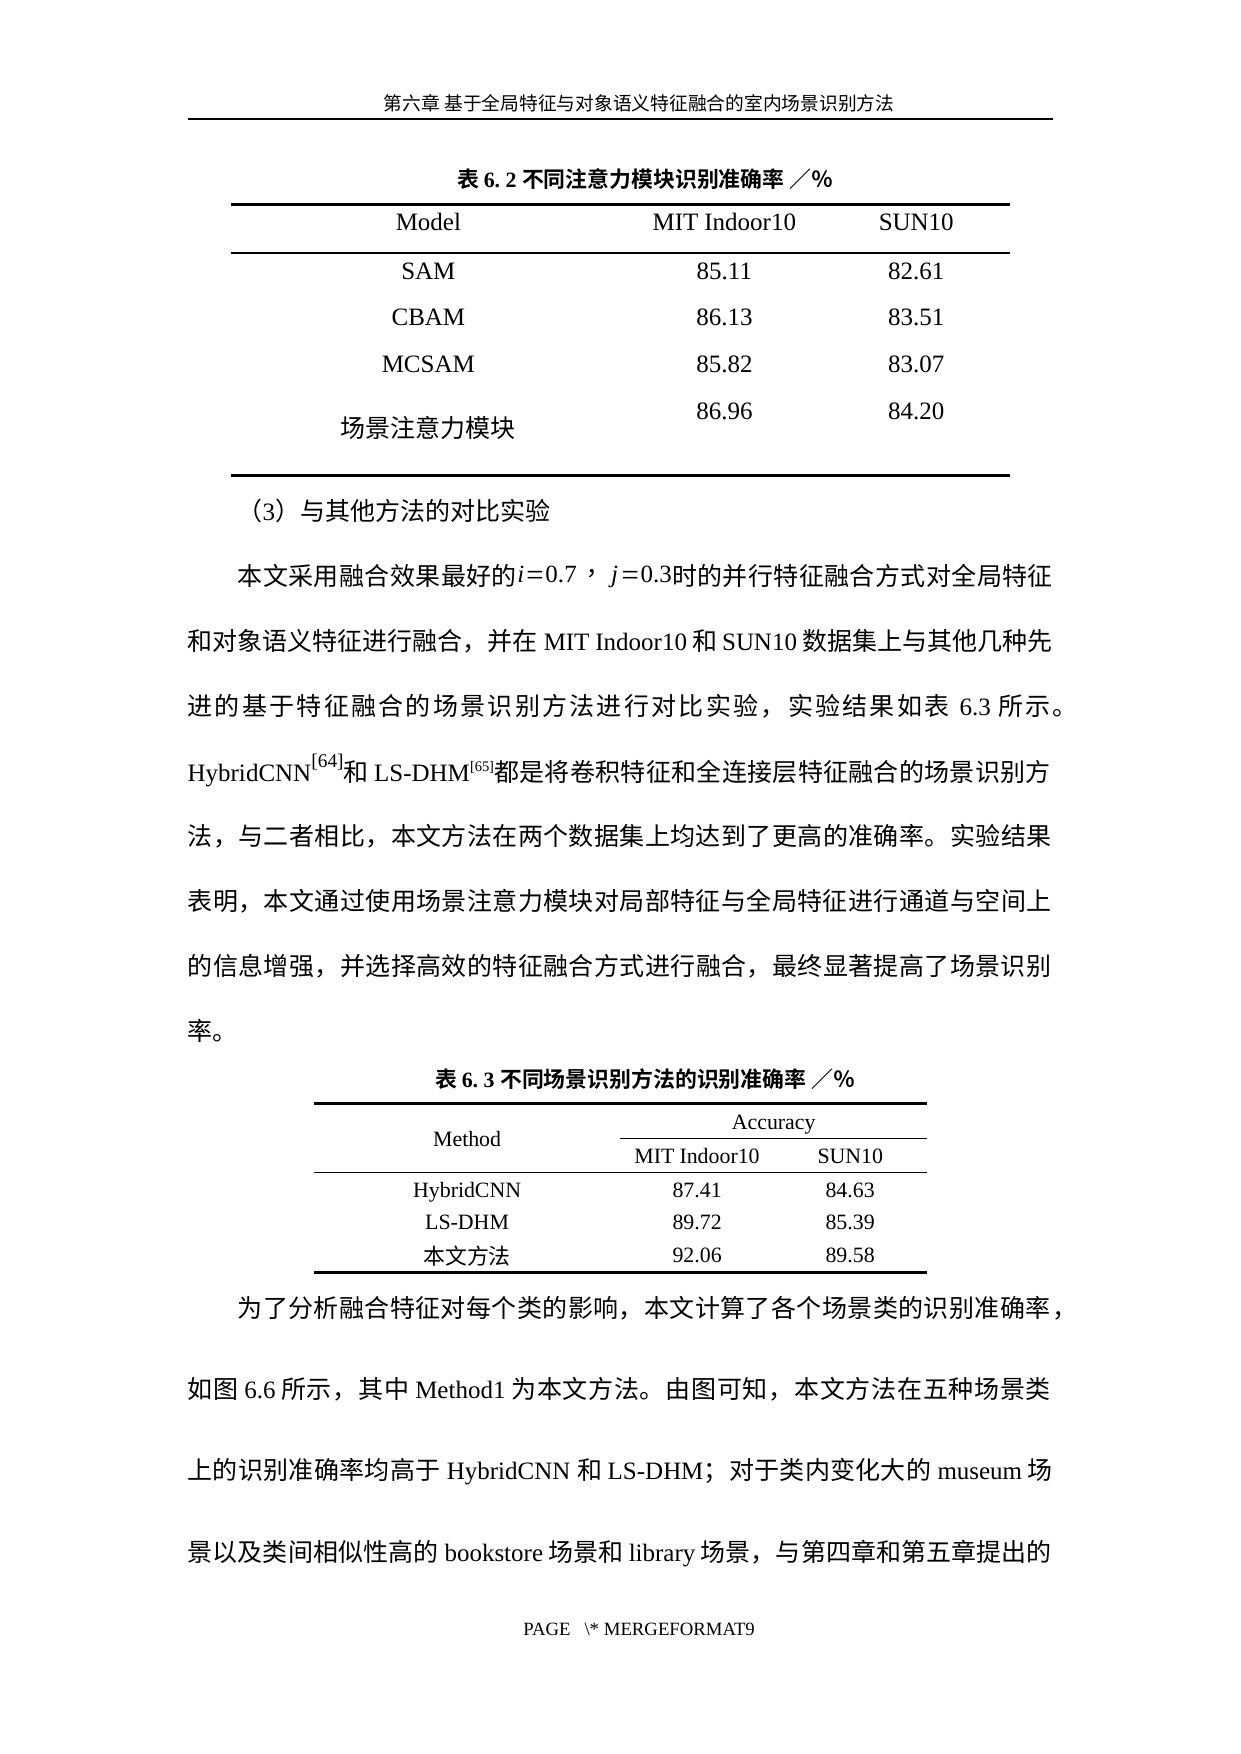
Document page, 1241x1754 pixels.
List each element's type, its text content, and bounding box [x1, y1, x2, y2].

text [187, 1274, 1053, 1583]
table_cell 83.07 [822, 348, 1010, 394]
table_cell 89.72 [620, 1206, 773, 1238]
table_header SUN10 [822, 206, 1010, 252]
table_header MIT Indoor10 [626, 206, 822, 252]
table_cell 86.96 [626, 394, 822, 473]
table_cell MCSAM [231, 348, 626, 394]
table_cell LS-DHM [314, 1206, 620, 1238]
table_cell 82.61 [822, 254, 1010, 301]
table_cell 84.63 [774, 1173, 927, 1206]
table_cell 86.13 [626, 301, 822, 347]
table_cell 92.06 [620, 1238, 773, 1271]
table_cell SUN10 [774, 1139, 927, 1172]
table_cell 87.41 [620, 1173, 773, 1206]
table_header Accuracy [620, 1105, 927, 1138]
table_cell CBAM [231, 301, 626, 347]
text （3）与其他方法的对比实验 [187, 477, 1053, 542]
table_cell 83.51 [822, 301, 1010, 347]
table_cell 本文方法 [314, 1238, 620, 1271]
table_header Method [314, 1105, 620, 1172]
table_cell HybridCNN [314, 1173, 620, 1206]
table_cell 85.11 [626, 254, 822, 301]
table_cell 89.58 [774, 1238, 927, 1271]
table_cell 场景注意力模块 [231, 394, 626, 473]
text 表6. 3 不同场景识别方法的识别准确率 ／％ [187, 1062, 1053, 1094]
text 表6. 2 不同注意力模块识别准确率 ／％ [187, 162, 1053, 194]
table_cell SAM [231, 254, 626, 301]
table_cell 85.39 [774, 1206, 927, 1238]
text 本文采用融合效果最好的时的并行特征融合方式对全局特征和对象语义特征进行融合，并在MIT Indoor10和SUN10数据集上与其他几种先进的基于特征融合的场景识别方法进行对比实验，实验结果如表6.3所示。HybridCNN[64]和LS-DHM[65]都是将卷积特征和全连接层特征融合的场景识别方法，与二者相比，本文方法在两个数据集上均达到了更高的准确率。实验结果表明，本文通过使用场景注意力模块对局部特征与全局特征进行通道与空间上的信息增强，并选择高效的特征融合方式进行融合，最终显著提高了场景识别率。 [187, 542, 1053, 1062]
table_cell 84.20 [822, 394, 1010, 473]
table_cell 85.82 [626, 348, 822, 394]
table_cell MIT Indoor10 [620, 1139, 773, 1172]
table_header Model [231, 206, 626, 252]
